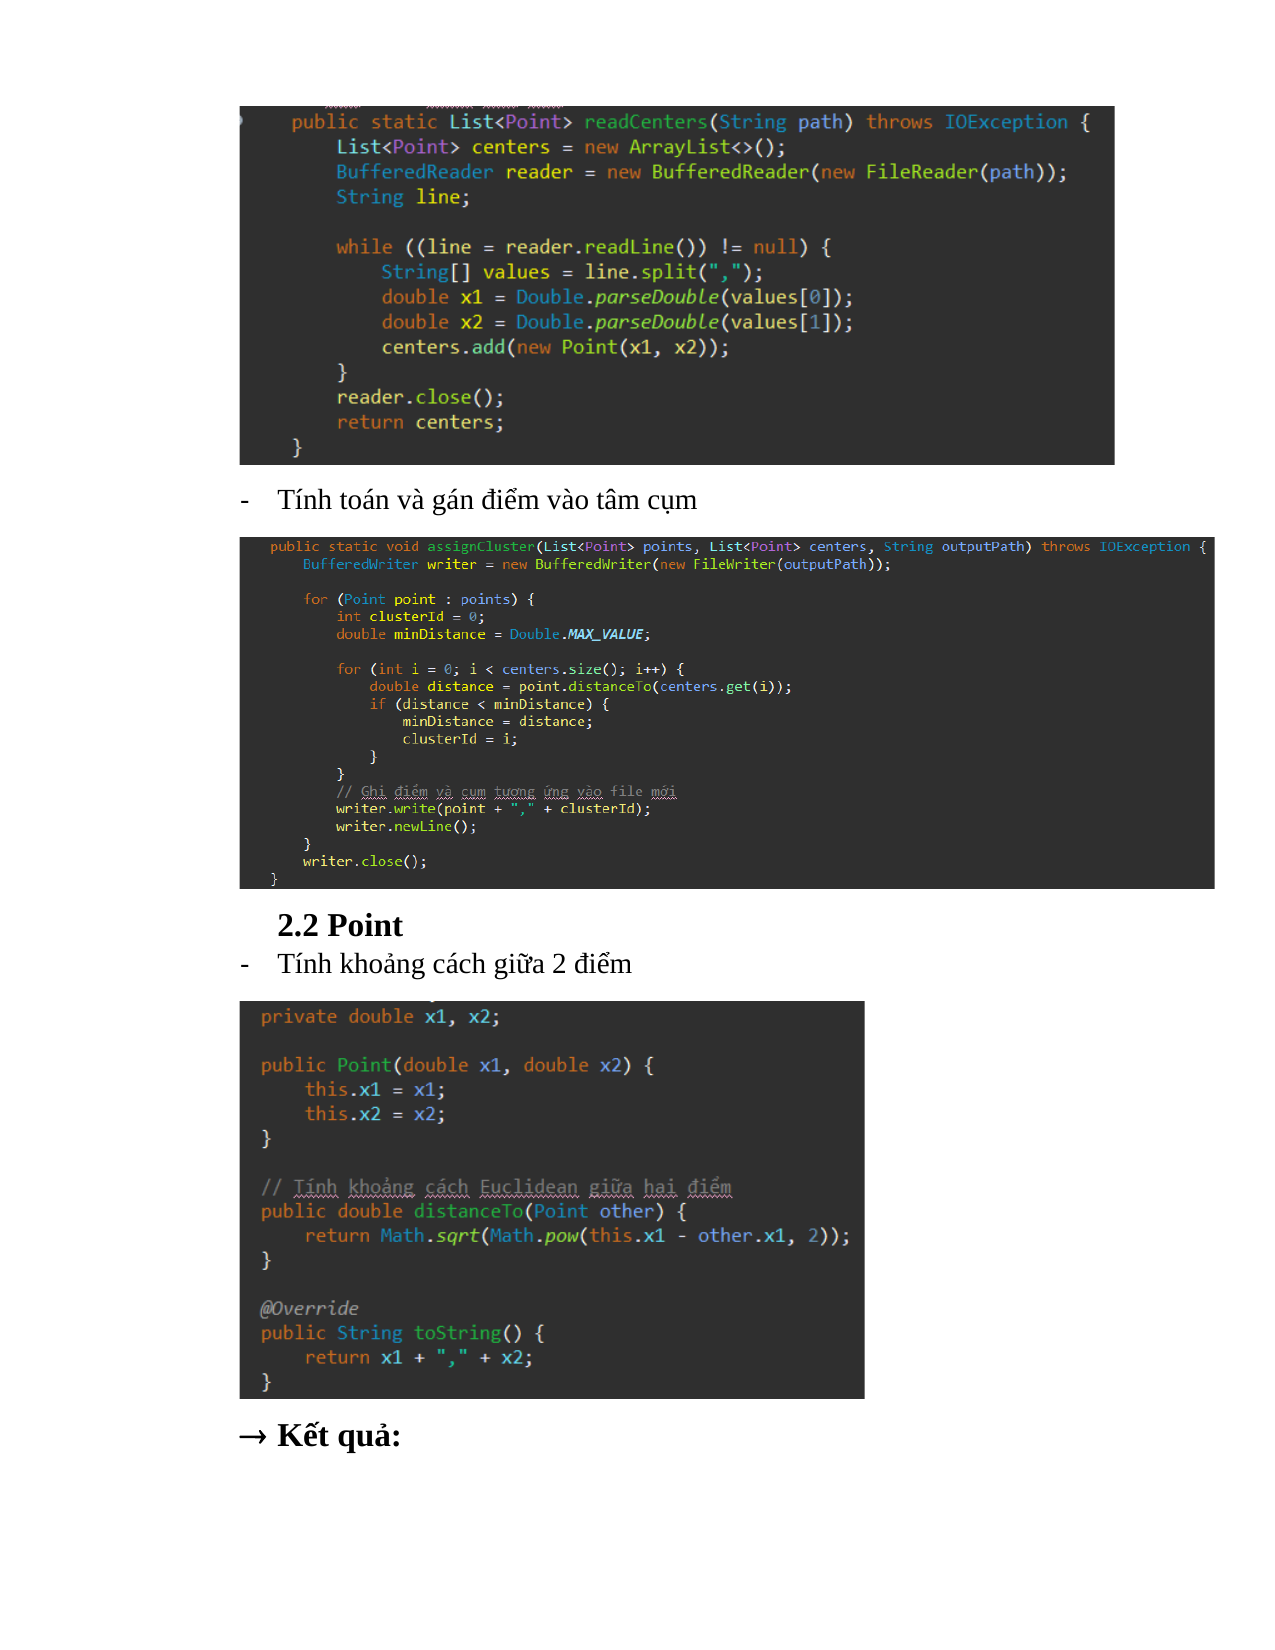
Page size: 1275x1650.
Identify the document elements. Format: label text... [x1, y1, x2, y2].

picture [239, 106, 1115, 465]
list Tính toán và gán điểm vào tâm cụm [239, 482, 1175, 517]
picture [239, 1001, 865, 1399]
list Kết quả: [239, 1415, 1175, 1453]
list 2.2 Point [277, 905, 1175, 943]
list Tính khoảng cách giữa 2 điểm [239, 946, 1175, 982]
picture [239, 537, 1215, 889]
